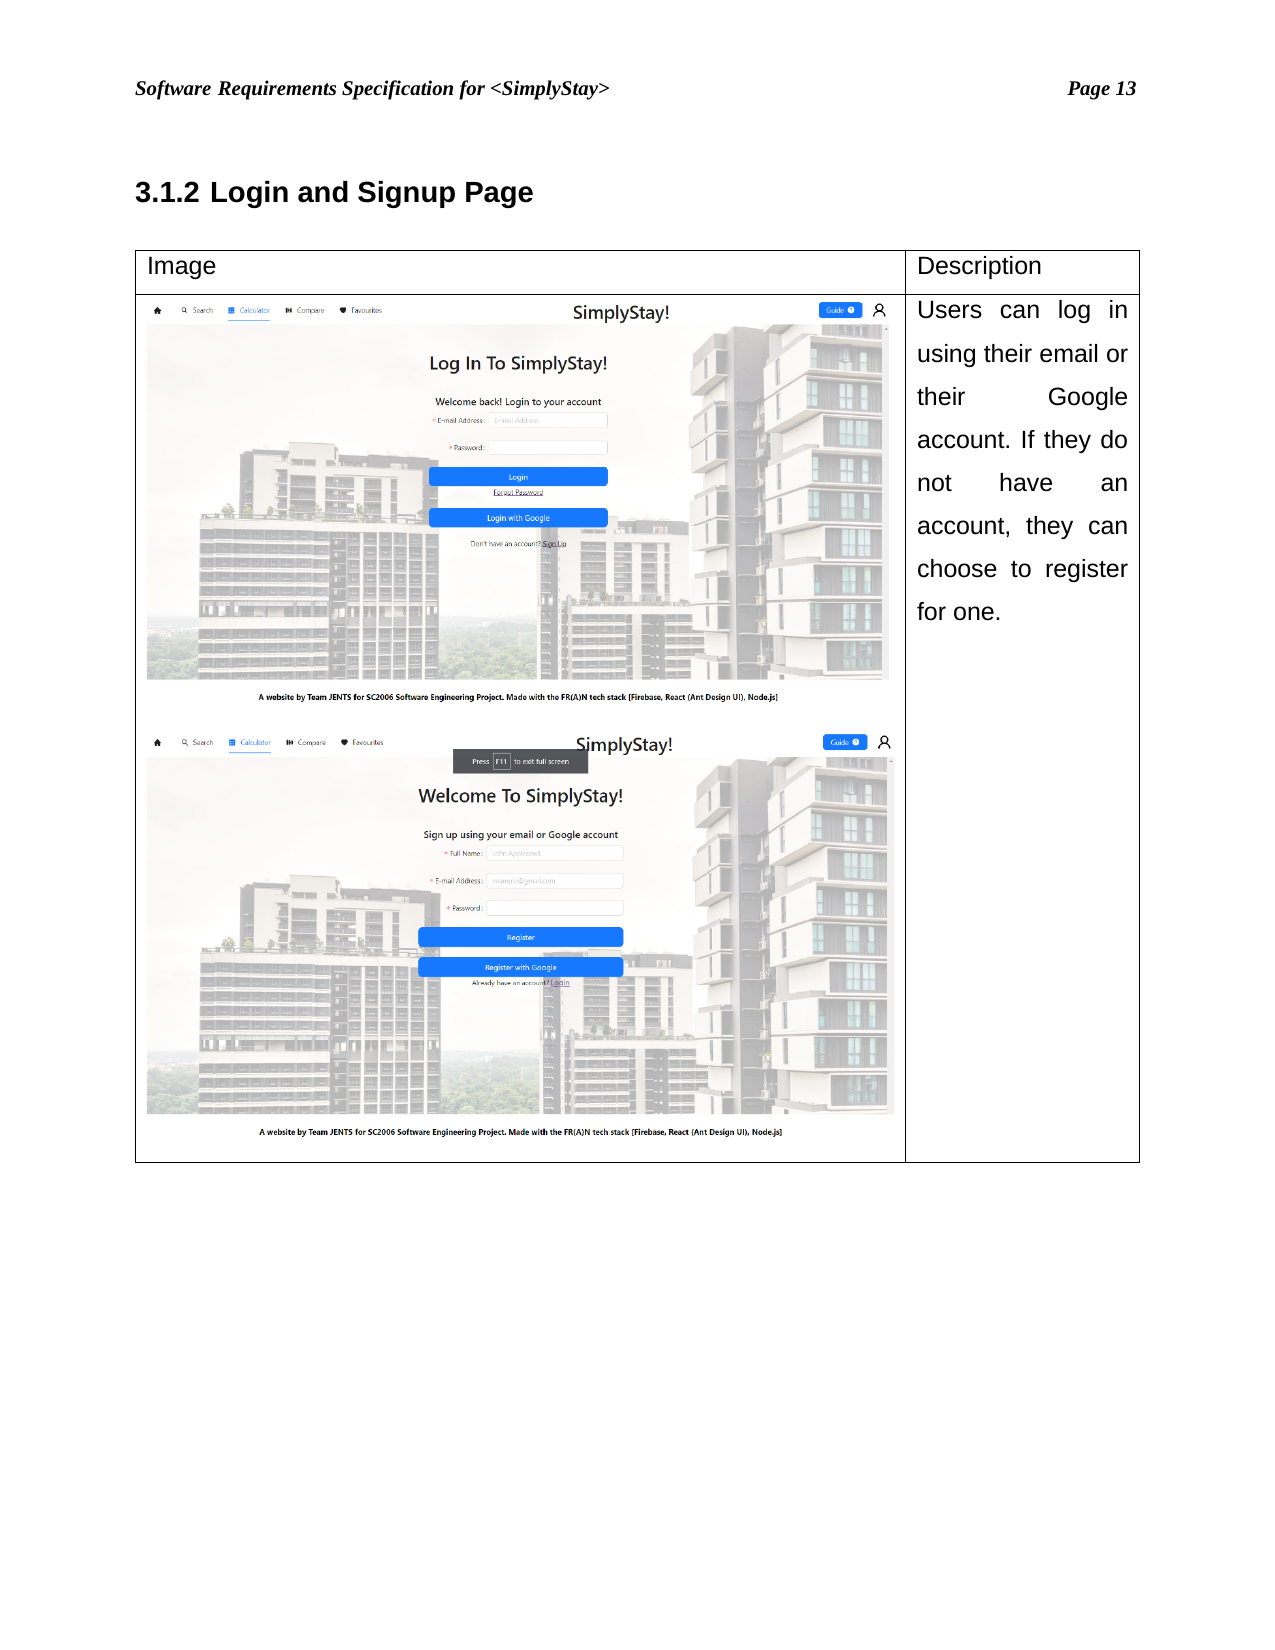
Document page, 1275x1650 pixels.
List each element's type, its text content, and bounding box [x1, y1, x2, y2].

table_header Image [136, 251, 905, 294]
picture [146, 295, 890, 713]
subtitle Login and Signup Page [135, 175, 1140, 208]
table_cell Users can log in using their email or their Google account. If they do not have an account, they can choose to register for one. [906, 295, 1139, 1162]
table_cell [136, 295, 905, 1162]
table_header Description [906, 251, 1139, 294]
picture [146, 727, 895, 1148]
